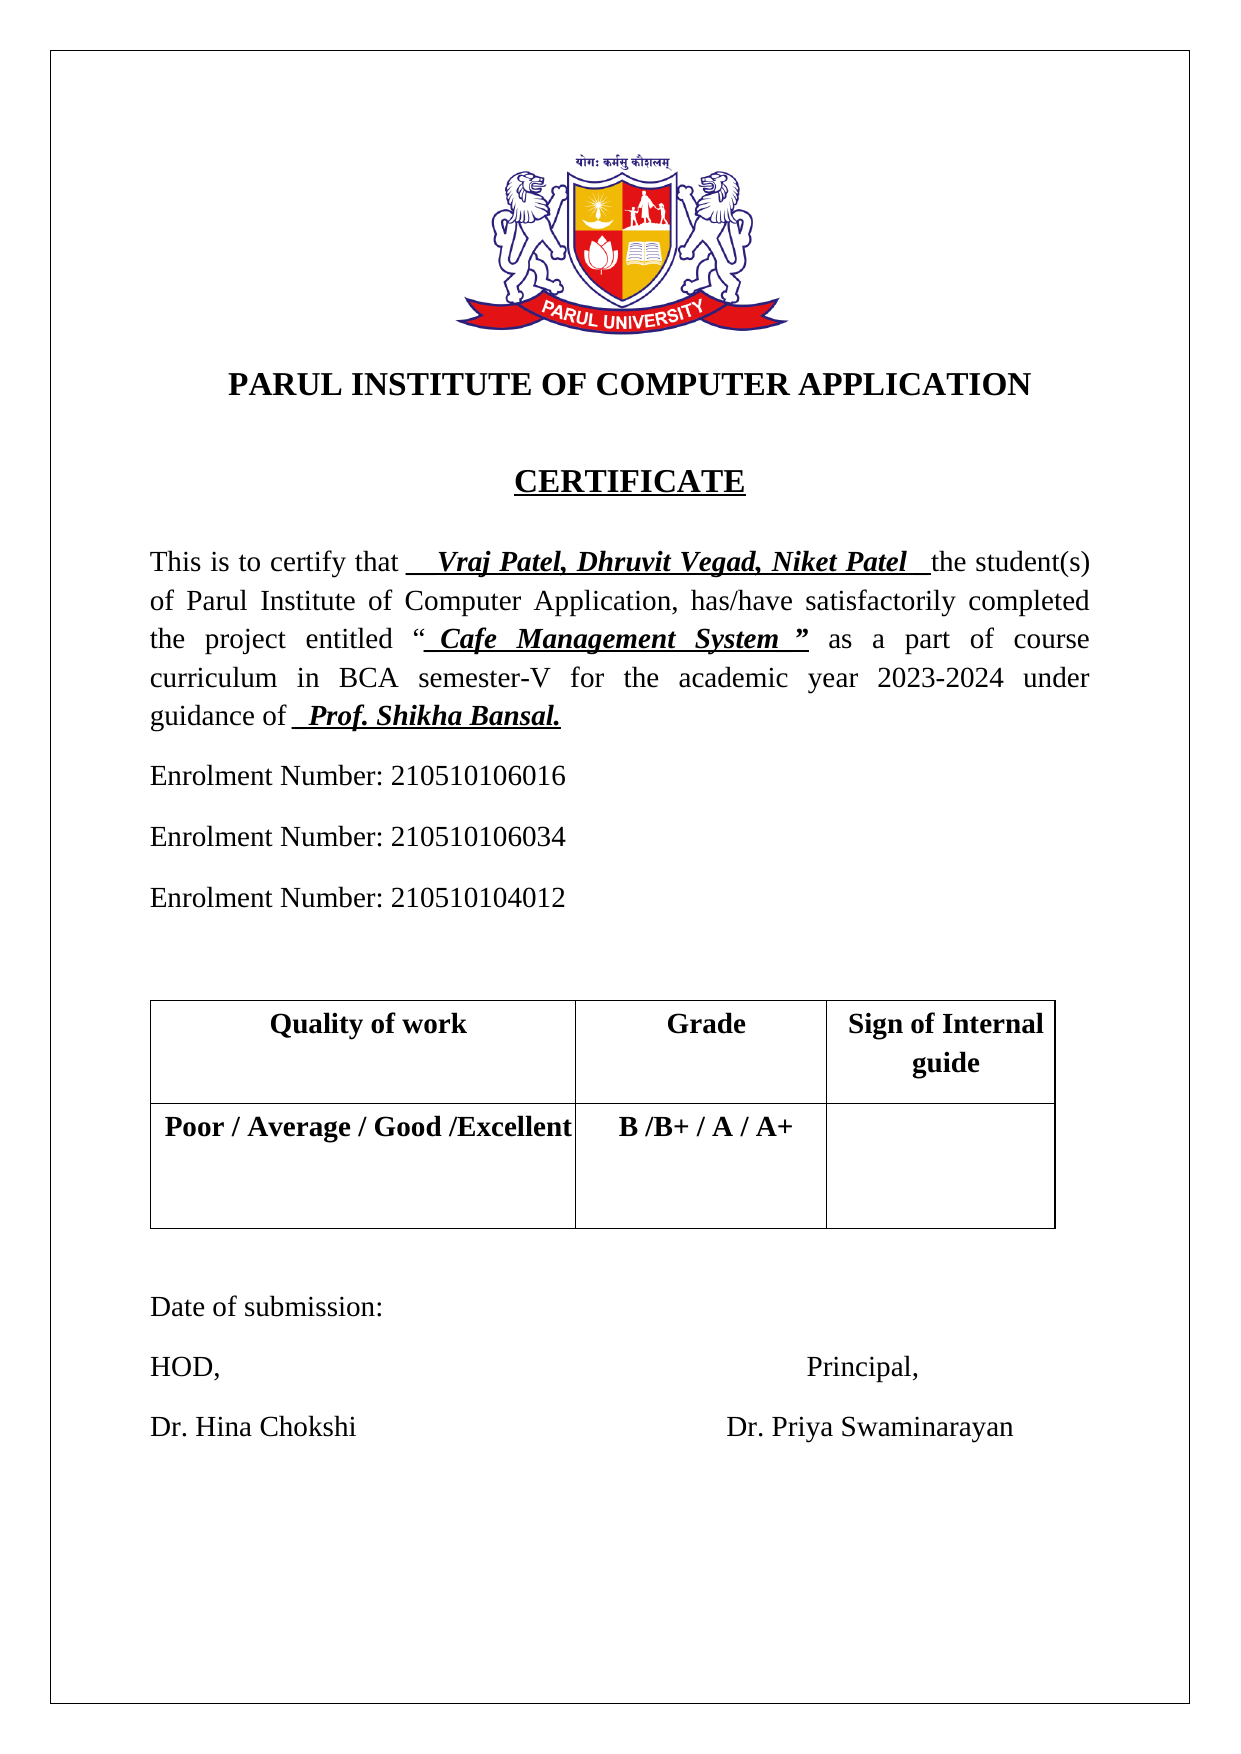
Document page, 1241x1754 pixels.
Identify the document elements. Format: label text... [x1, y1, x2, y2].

table_cell Poor / Average / Good /Excellent [151, 1104, 575, 1228]
text Enrolment Number: 210510104012 [149, 880, 1090, 913]
table_cell B /B+ / A / A+ [576, 1104, 826, 1228]
text Enrolment Number: 210510106034 [149, 819, 1090, 852]
text This is to certify that __Vraj Patel, Dhruvit Vegad, Niket Patel _the student(s) of Parul Institute of Computer Application, has/have satisfactorily completed the project entitled “_Cafe Management System_” as a part of course curriculum in BCA semester-V for the academic year 2023-2024 under guidance of _Prof. Shikha Bansal. [149, 544, 1090, 732]
text Dr. Hina Chokshi Dr. Priya Swaminarayan [150, 1409, 1090, 1442]
picture [436, 140, 804, 340]
table_header Quality of work [151, 1001, 575, 1103]
text HOD, Principal, [150, 1349, 1090, 1382]
table_header Sign of Internal guide [827, 1001, 1054, 1103]
text PARUL INSTITUTE OF COMPUTER APPLICATION [169, 364, 1090, 403]
table_cell [827, 1104, 1054, 1228]
text Date of submission: [150, 1289, 1090, 1322]
table_header Grade [576, 1001, 826, 1103]
text CERTIFICATE [169, 461, 1090, 499]
text Enrolment Number: 210510106016 [149, 758, 1090, 791]
